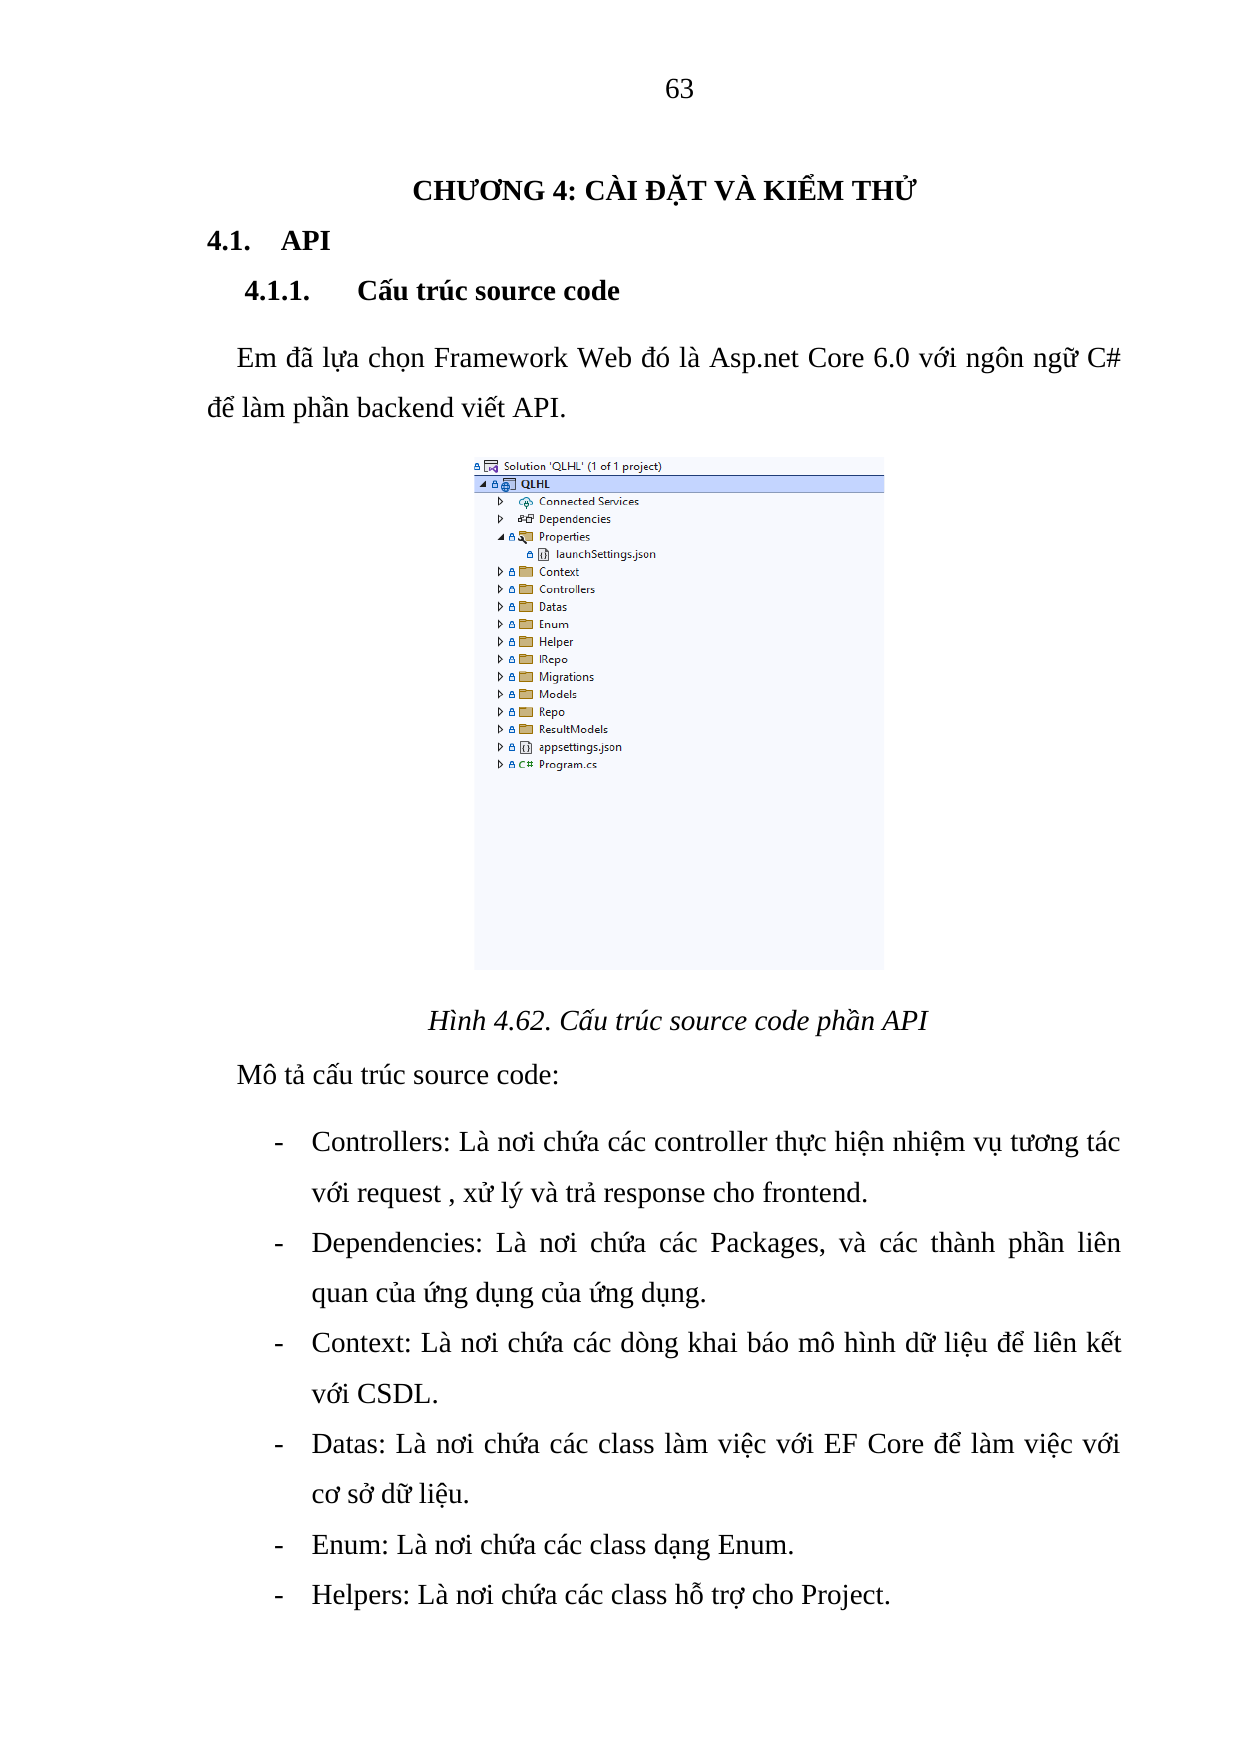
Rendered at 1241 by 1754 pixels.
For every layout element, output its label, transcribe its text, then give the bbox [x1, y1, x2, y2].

text Em đã lựa chọn Framework Web đó là Asp.net Core 6.0 với ngôn ngữ C# để làm phần backend viết API. [207, 340, 1122, 424]
list Helpers: Là nơi chứa các class hỗ trợ cho Project. [274, 1577, 1122, 1611]
subtitle API [207, 223, 1122, 257]
list Cấu trúc source code [244, 273, 1122, 307]
list Dependencies: Là nơi chứa các Packages, và các thành phần liên quan của ứng dụng của ứng dụng. [274, 1225, 1122, 1309]
subtitle CÀI ĐẶT VÀ KIỂM THỬ [207, 173, 1122, 206]
list Context: Là nơi chứa các dòng khai báo mô hình dữ liệu để liên kết với CSDL. [274, 1326, 1122, 1409]
list Controllers: Là nơi chứa các controller thực hiện nhiệm vụ tương tác với request , xử lý và trả response cho frontend. [274, 1124, 1122, 1208]
list Enum: Là nơi chứa các class dạng Enum. [274, 1527, 1122, 1560]
list Datas: Là nơi chứa các class làm việc với EF Core để làm việc với cơ sở dữ liệu. [274, 1426, 1122, 1510]
picture [474, 457, 885, 970]
text Mô tả cấu trúc source code: [207, 1057, 1122, 1091]
